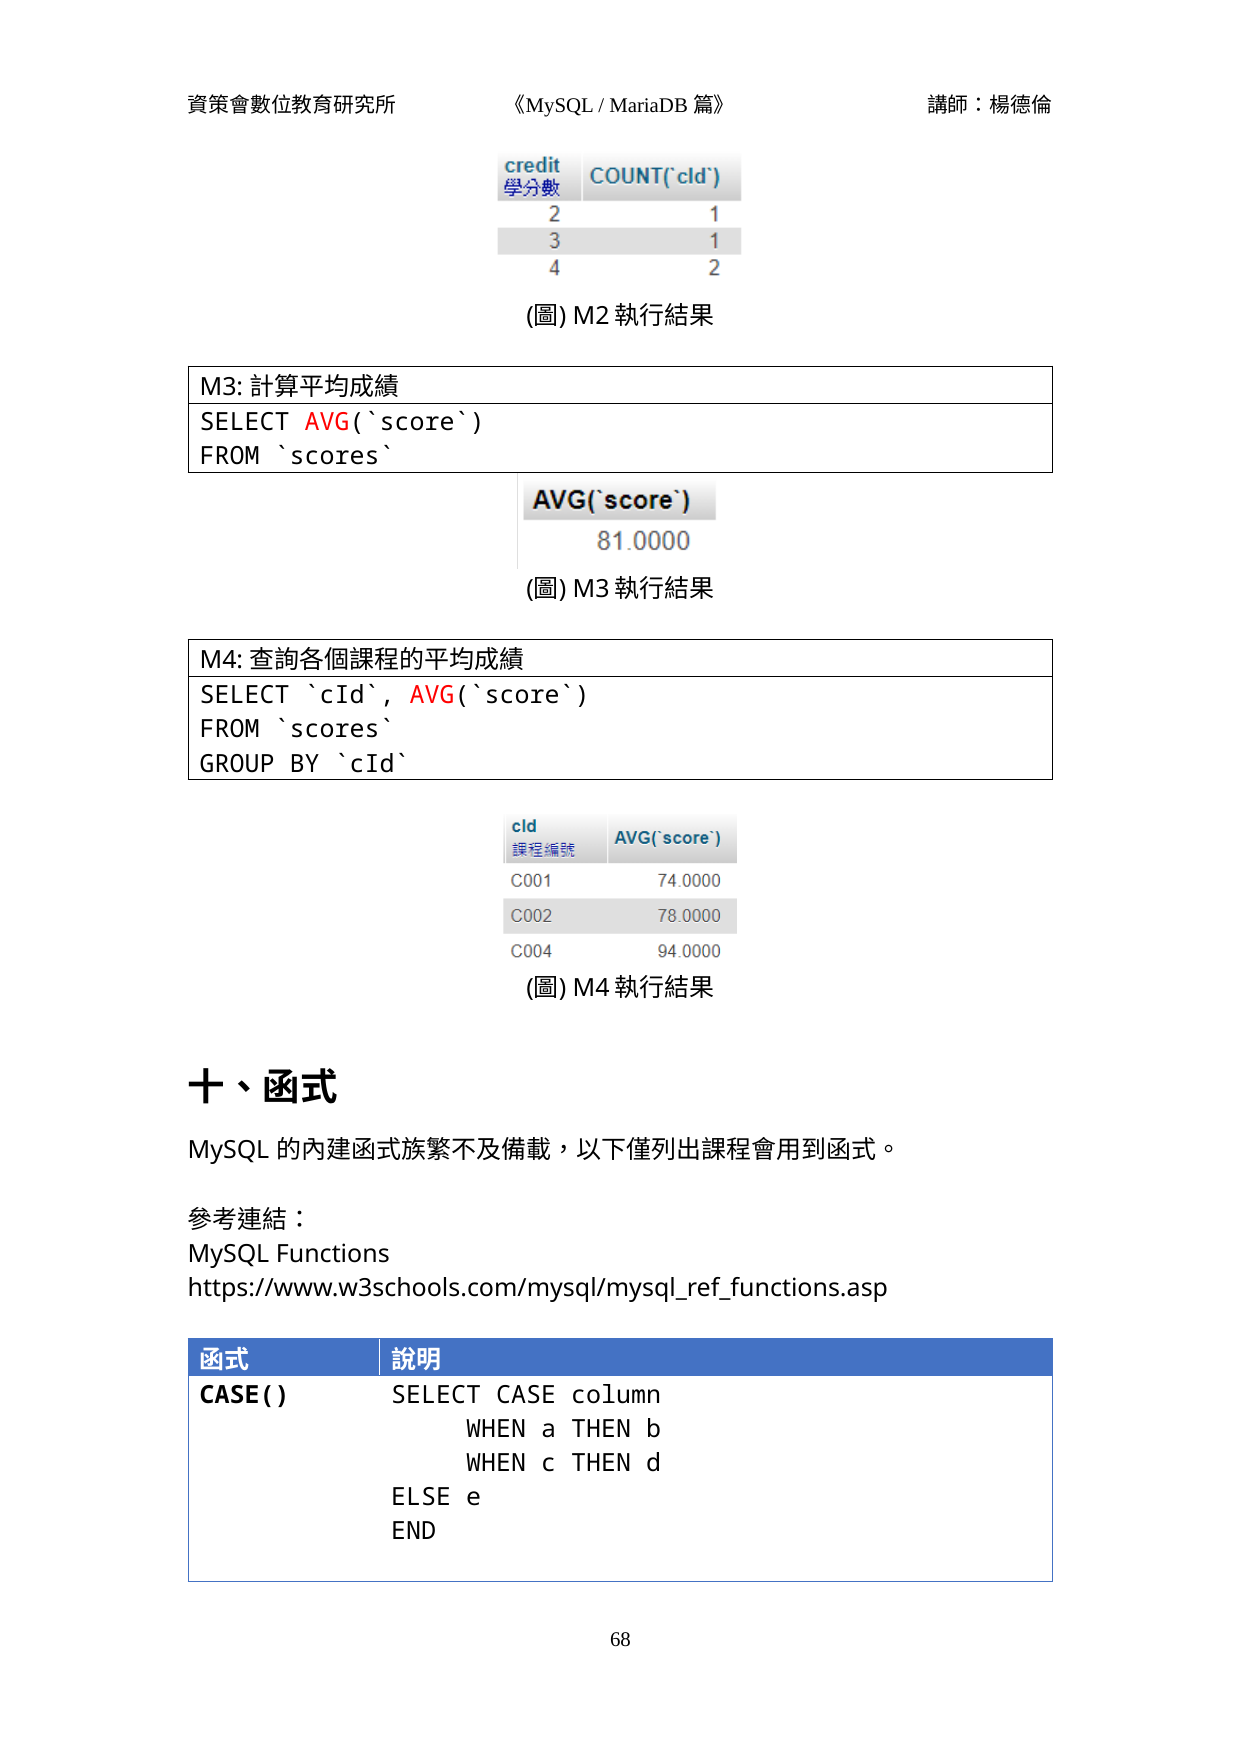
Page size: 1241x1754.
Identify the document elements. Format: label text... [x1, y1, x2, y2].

table_header 函式 [189, 1339, 379, 1375]
picture [503, 814, 737, 968]
table_header M4: 查詢各個課程的平均成績 [189, 640, 1052, 676]
text MySQL Functions [187, 1236, 1053, 1270]
text https://www.w3schools.com/mysql/mysql_ref_functions.asp [187, 1270, 1053, 1304]
picture [497, 150, 743, 296]
text (圖) M2執行結果 [187, 295, 1053, 332]
text MySQL 的內建函式族繁不及備載，以下僅列出課程會用到函式。 [187, 1129, 1053, 1166]
text (圖) M3執行結果 [187, 568, 1053, 605]
text 參考連結： [187, 1200, 1053, 1236]
table_header 說明 [380, 1339, 1052, 1375]
table_cell SELECT `cId`, AVG(`score`) FROM `scores` GROUP BY `cId` [189, 677, 1052, 779]
text (圖) M4執行結果 [187, 967, 1053, 1003]
table_header M3: 計算平均成績 [189, 367, 1052, 403]
picture [517, 473, 724, 569]
subtitle 十、函式 [187, 1056, 1053, 1111]
table_cell SELECT AVG(`score`) FROM `scores` [189, 404, 1052, 472]
table_cell CASE() [189, 1376, 379, 1581]
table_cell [380, 1376, 1052, 1581]
